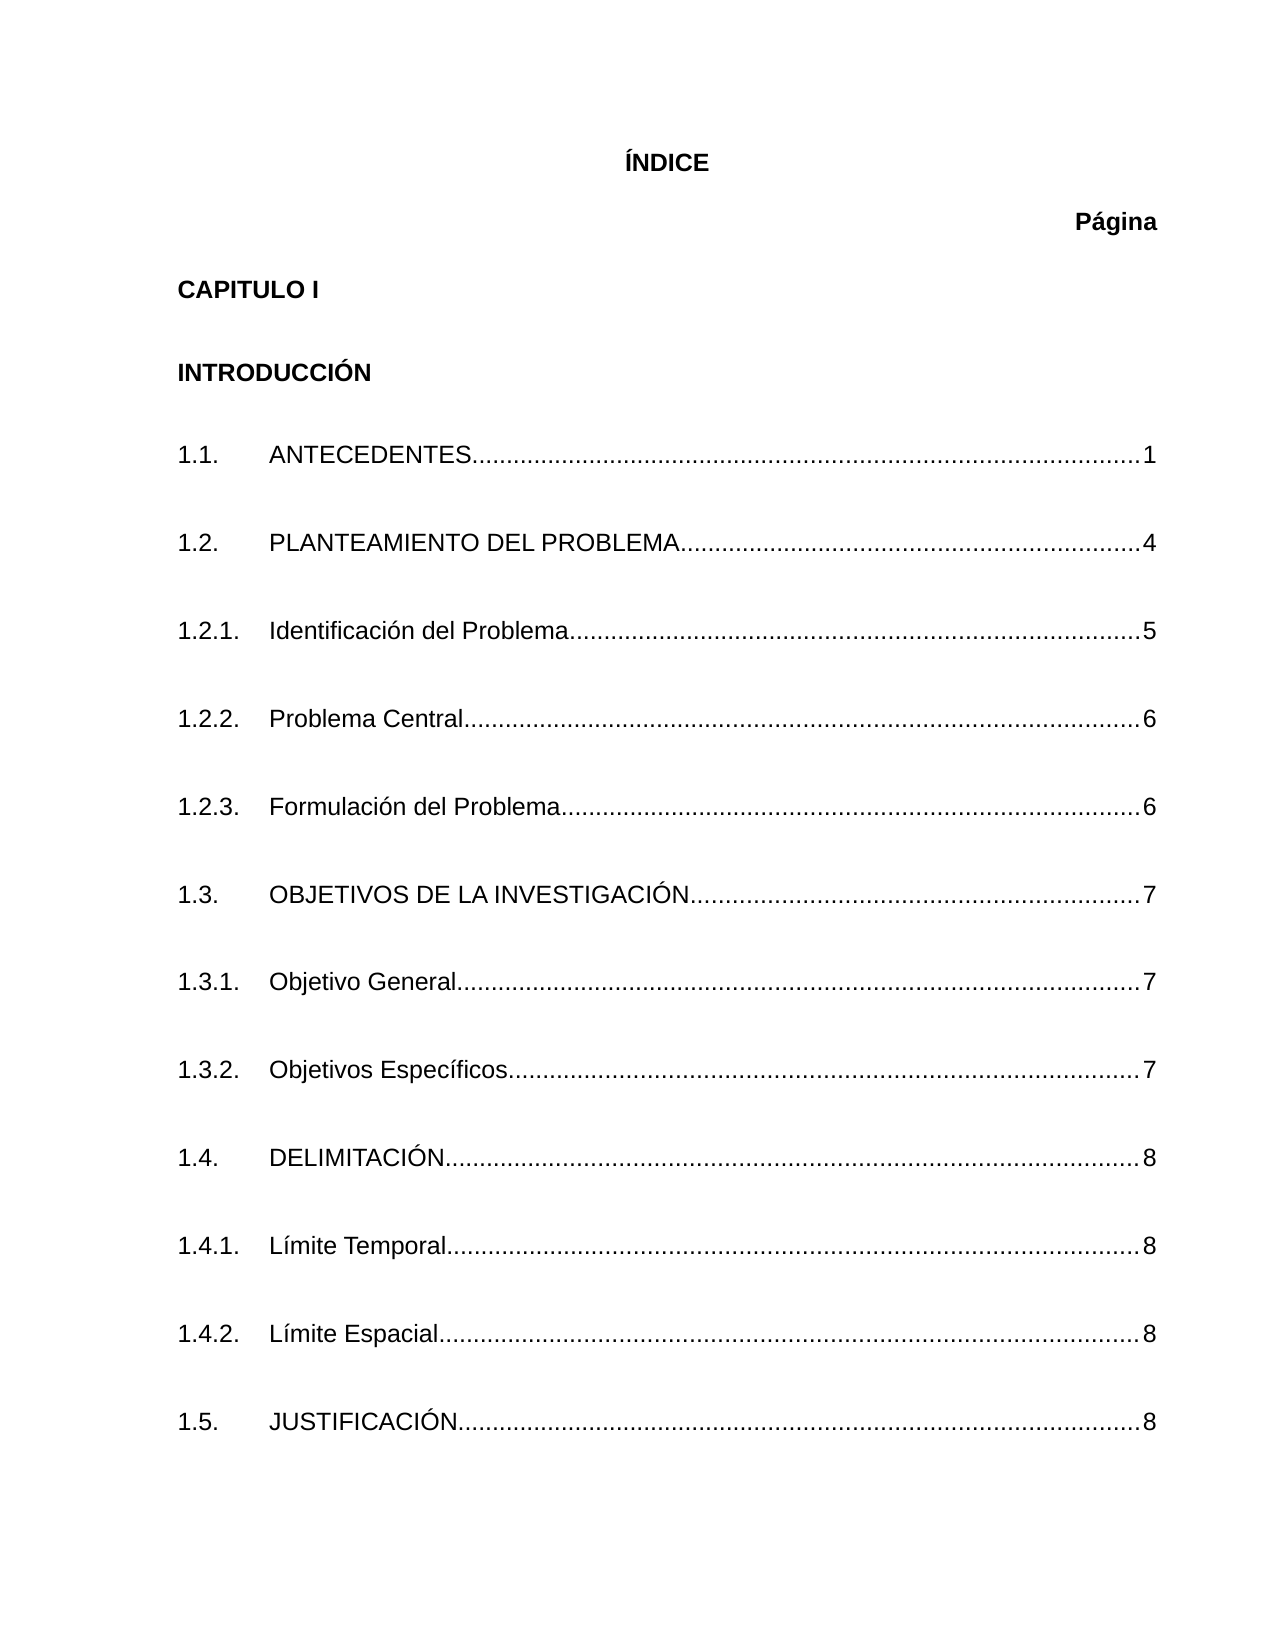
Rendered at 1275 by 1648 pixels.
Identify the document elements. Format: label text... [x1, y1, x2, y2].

text 1.4.1. Límite Temporal 8 [177, 1231, 1157, 1259]
text 1.2.3. Formulación del Problema 6 [177, 792, 1157, 821]
text 1.3.2. Objetivos Específicos 7 [177, 1055, 1157, 1084]
text 1.1. Antecedentes 1 [177, 441, 1157, 469]
text CAPITULO I [177, 276, 1157, 304]
text INTRODUCCIÓN [177, 358, 1157, 387]
text ÍNDICE [177, 148, 1157, 176]
text 1.3. OBJETIVOS DE LA INVESTIGACIÓN 7 [177, 879, 1157, 908]
text 1.2.2. Problema Central 6 [177, 704, 1157, 733]
text 1.2. Planteamiento Del Problema 4 [177, 528, 1157, 557]
text 1.4. DELIMITACIÓN 8 [177, 1143, 1157, 1172]
text Página [177, 207, 1157, 236]
text 1.2.1. Identificación del Problema 5 [177, 616, 1157, 645]
text 1.3.1. Objetivo General 7 [177, 967, 1157, 996]
text 1.5. Justificación 8 [177, 1406, 1157, 1435]
text 1.4.2. Límite Espacial 8 [177, 1319, 1157, 1347]
